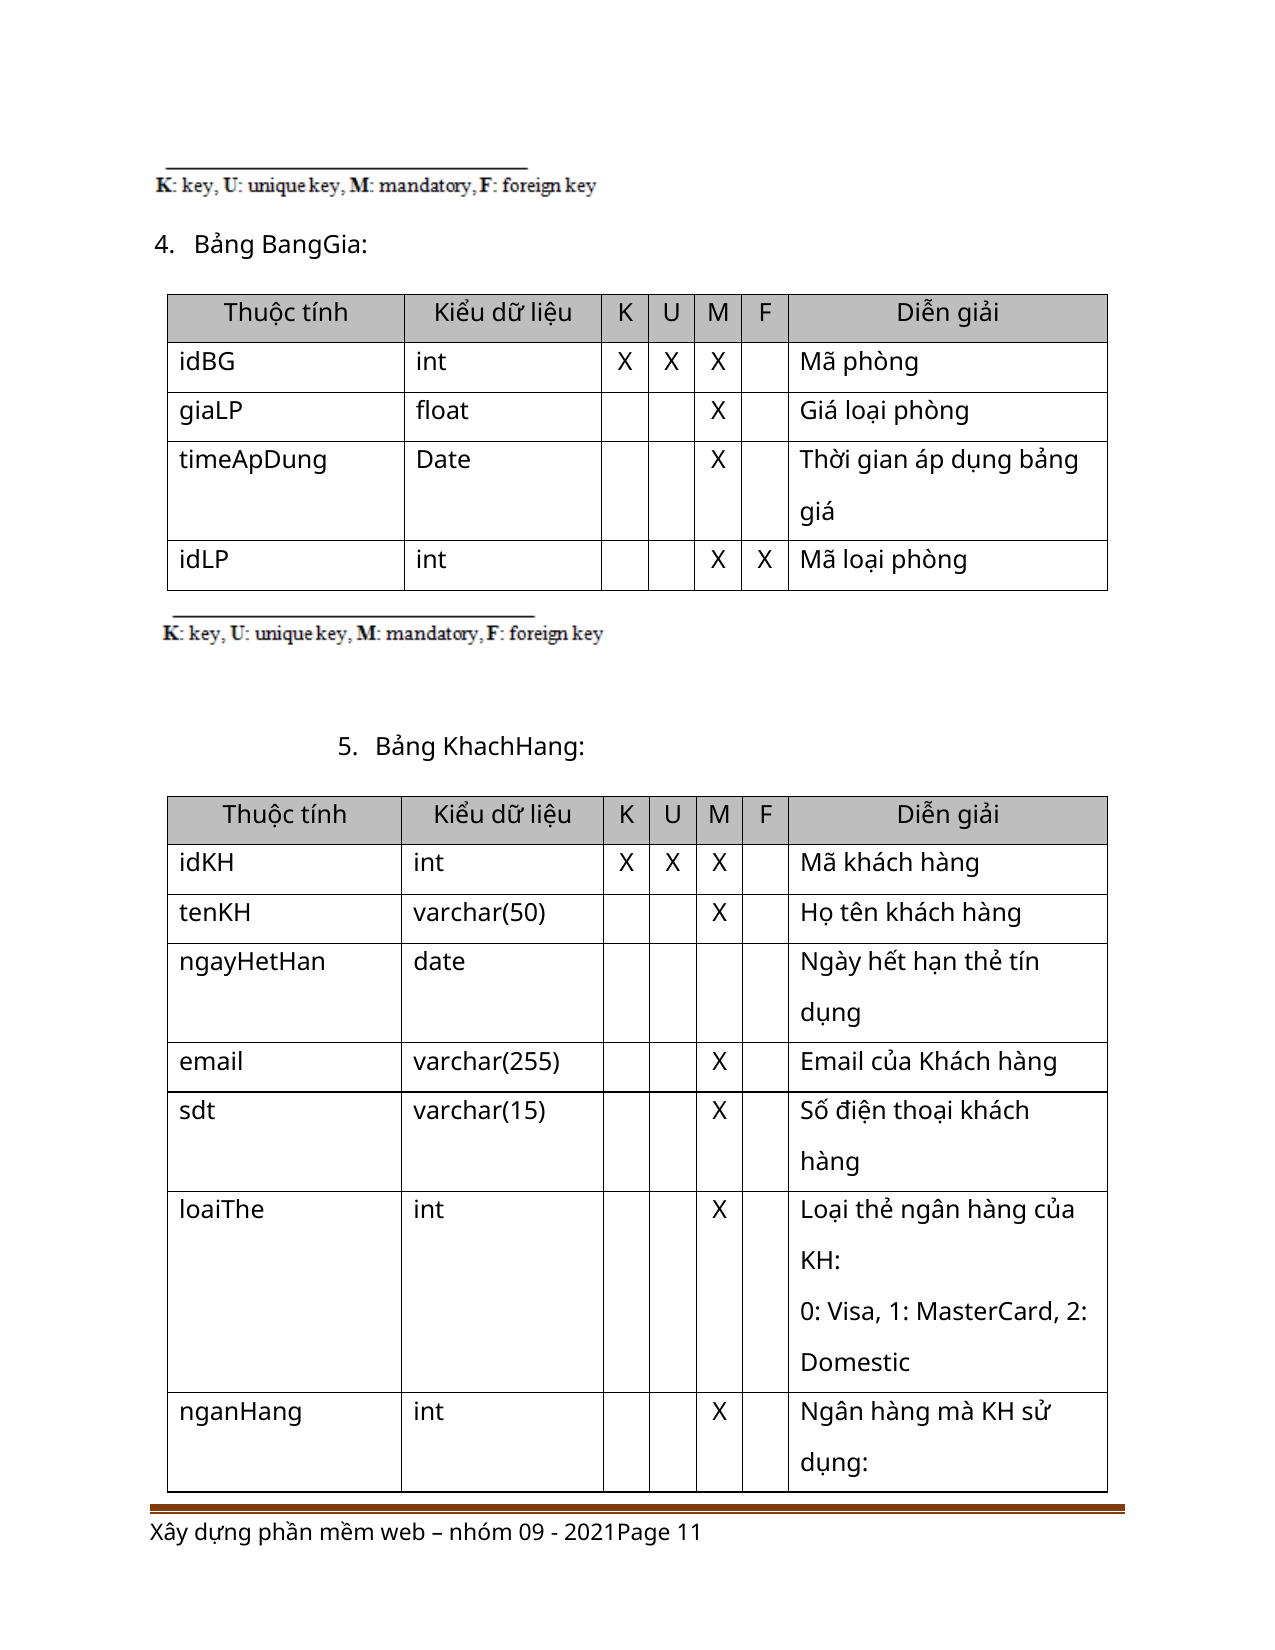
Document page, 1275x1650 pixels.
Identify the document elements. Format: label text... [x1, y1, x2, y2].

table_cell X [602, 343, 648, 392]
table_cell [743, 1393, 788, 1491]
table_cell Thời gian áp dụng bảng giá [789, 442, 1107, 540]
table_cell email [168, 1043, 401, 1091]
table_cell [742, 343, 788, 392]
table_cell [742, 442, 788, 540]
table_cell [604, 1192, 649, 1392]
table_cell [602, 393, 648, 441]
list Bảng KhachHang: [337, 728, 1125, 762]
table_cell giaLP [168, 393, 404, 441]
table_header M [695, 295, 741, 342]
table_cell int [402, 1393, 603, 1491]
table_cell Email của Khách hàng [789, 1043, 1107, 1091]
table_cell X [697, 1393, 742, 1491]
table_cell X [697, 1093, 742, 1191]
table_cell [650, 1043, 696, 1091]
table_cell tenKH [168, 895, 401, 943]
table_cell [649, 393, 694, 441]
table_cell [604, 944, 649, 1042]
table_cell int [405, 541, 601, 590]
table_cell [742, 393, 788, 441]
table_cell Mã loại phòng [789, 541, 1107, 590]
table_cell ngayHetHan [168, 944, 401, 1042]
table_cell timeApDung [168, 442, 404, 540]
table_cell [743, 1192, 788, 1392]
table_cell X [697, 895, 742, 943]
table_cell [743, 1043, 788, 1091]
table_cell [604, 895, 649, 943]
table_header Kiểu dữ liệu [405, 295, 601, 342]
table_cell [789, 1393, 1107, 1491]
table_cell Giá loại phòng [789, 393, 1107, 441]
table_header K [602, 295, 648, 342]
table_cell [743, 895, 788, 943]
table_cell X [697, 1043, 742, 1091]
table_cell int [402, 845, 603, 893]
table_header Kiểu dữ liệu [402, 797, 603, 844]
table_cell [743, 845, 788, 893]
picture [157, 597, 612, 661]
table_cell Họ tên khách hàng [789, 895, 1107, 943]
table_header Diễn giải [789, 797, 1107, 844]
table_cell Date [405, 442, 601, 540]
table_cell [743, 944, 788, 1042]
table_cell varchar(255) [402, 1043, 603, 1091]
table_cell Ngày hết hạn thẻ tín dụng [789, 944, 1107, 1042]
table_cell X [604, 845, 649, 893]
table_cell nganHang [168, 1393, 401, 1491]
table_header Thuộc tính [168, 797, 401, 844]
table_cell date [402, 944, 603, 1042]
table_header K [604, 797, 649, 844]
table_cell X [742, 541, 788, 590]
table_cell [649, 541, 694, 590]
table_cell varchar(15) [402, 1093, 603, 1191]
table_cell X [697, 1192, 742, 1392]
table_cell loaiThe [168, 1192, 401, 1392]
table_cell X [695, 343, 741, 392]
table_cell idBG [168, 343, 404, 392]
table_cell [604, 1393, 649, 1491]
table_cell [602, 541, 648, 590]
list Bảng BangGia: [150, 226, 1125, 260]
table_cell Mã phòng [789, 343, 1107, 392]
table_cell int [405, 343, 601, 392]
table_cell [604, 1043, 649, 1091]
table_cell idLP [168, 541, 404, 590]
table_cell [604, 1093, 649, 1191]
table_cell [650, 1093, 696, 1191]
table_header M [697, 797, 742, 844]
table_header U [650, 797, 696, 844]
picture [150, 150, 605, 213]
table_cell X [695, 541, 741, 590]
table_cell X [650, 845, 696, 893]
table_header Thuộc tính [168, 295, 404, 342]
table_cell varchar(50) [402, 895, 603, 943]
table_cell idKH [168, 845, 401, 893]
table_cell float [405, 393, 601, 441]
table_cell [650, 895, 696, 943]
table_cell [743, 1093, 788, 1191]
table_cell [649, 442, 694, 540]
table_cell X [695, 393, 741, 441]
table_cell X [697, 845, 742, 893]
table_cell [650, 1192, 696, 1392]
table_cell [602, 442, 648, 540]
table_cell sdt [168, 1093, 401, 1191]
table_cell int [402, 1192, 603, 1392]
table_header Diễn giải [789, 295, 1107, 342]
table_header F [742, 295, 788, 342]
table_cell Mã khách hàng [789, 845, 1107, 893]
table_header U [649, 295, 694, 342]
table_cell Loại thẻ ngân hàng của KH: 0: Visa, 1: MasterCard, 2: Domestic [789, 1192, 1107, 1392]
table_header F [743, 797, 788, 844]
table_cell Số điện thoại khách hàng [789, 1093, 1107, 1191]
table_cell X [649, 343, 694, 392]
table_cell X [695, 442, 741, 540]
table_cell [697, 944, 742, 1042]
table_cell [650, 1393, 696, 1491]
table_cell [650, 944, 696, 1042]
